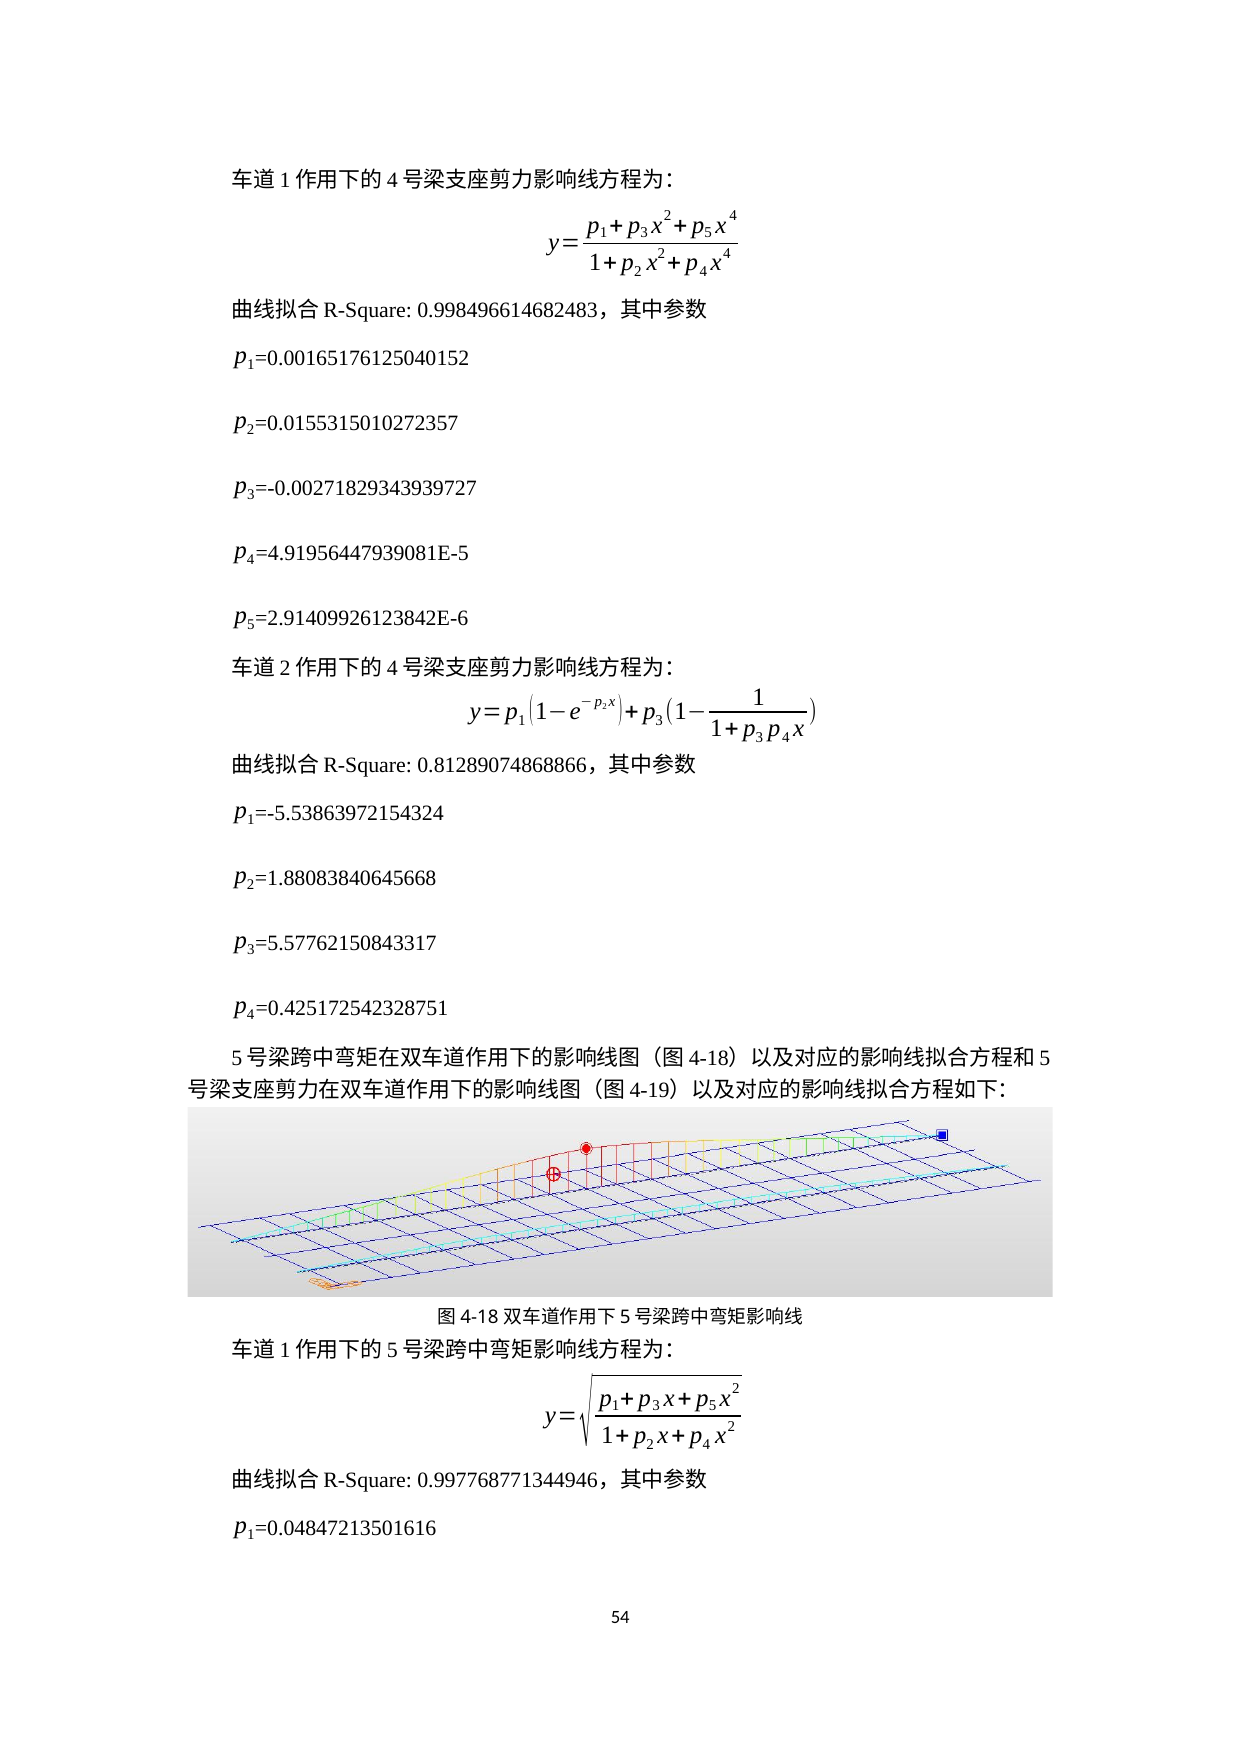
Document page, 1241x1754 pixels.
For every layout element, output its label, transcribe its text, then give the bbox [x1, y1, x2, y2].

text =0.425172542328751 [187, 974, 1053, 1039]
text =4.91956447939081E-5 [187, 519, 1053, 584]
text =0.04847213501616 [187, 1494, 1053, 1559]
text =-5.53863972154324 [187, 779, 1053, 844]
text =2.91409926123842E-6 [187, 584, 1053, 649]
text 车道2作用下的4号梁支座剪力影响线方程为： [187, 649, 1053, 682]
text 图4-18 双车道作用下5号梁跨中弯矩影响线 [187, 1299, 1053, 1332]
text =0.00165176125040152 [187, 324, 1053, 389]
text 曲线拟合R-Square: 0.998496614682483，其中参数 [187, 292, 1053, 324]
text =0.0155315010272357 [187, 389, 1053, 454]
text =1.88083840645668 [187, 844, 1053, 909]
text 车道1作用下的5号梁跨中弯矩影响线方程为： [187, 1332, 1053, 1364]
text 车道1作用下的4号梁支座剪力影响线方程为： [187, 162, 1053, 194]
text =5.57762150843317 [187, 909, 1053, 974]
text 5号梁跨中弯矩在双车道作用下的影响线图（图4-18）以及对应的影响线拟合方程和5号梁支座剪力在双车道作用下的影响线图（图4-19）以及对应的影响线拟合方程如下： [187, 1039, 1053, 1104]
text 曲线拟合R-Square: 0.81289074868866，其中参数 [187, 747, 1053, 779]
text 曲线拟合R-Square: 0.997768771344946，其中参数 [187, 1462, 1053, 1494]
text =-0.00271829343939727 [187, 454, 1053, 519]
picture [187, 1107, 1053, 1297]
